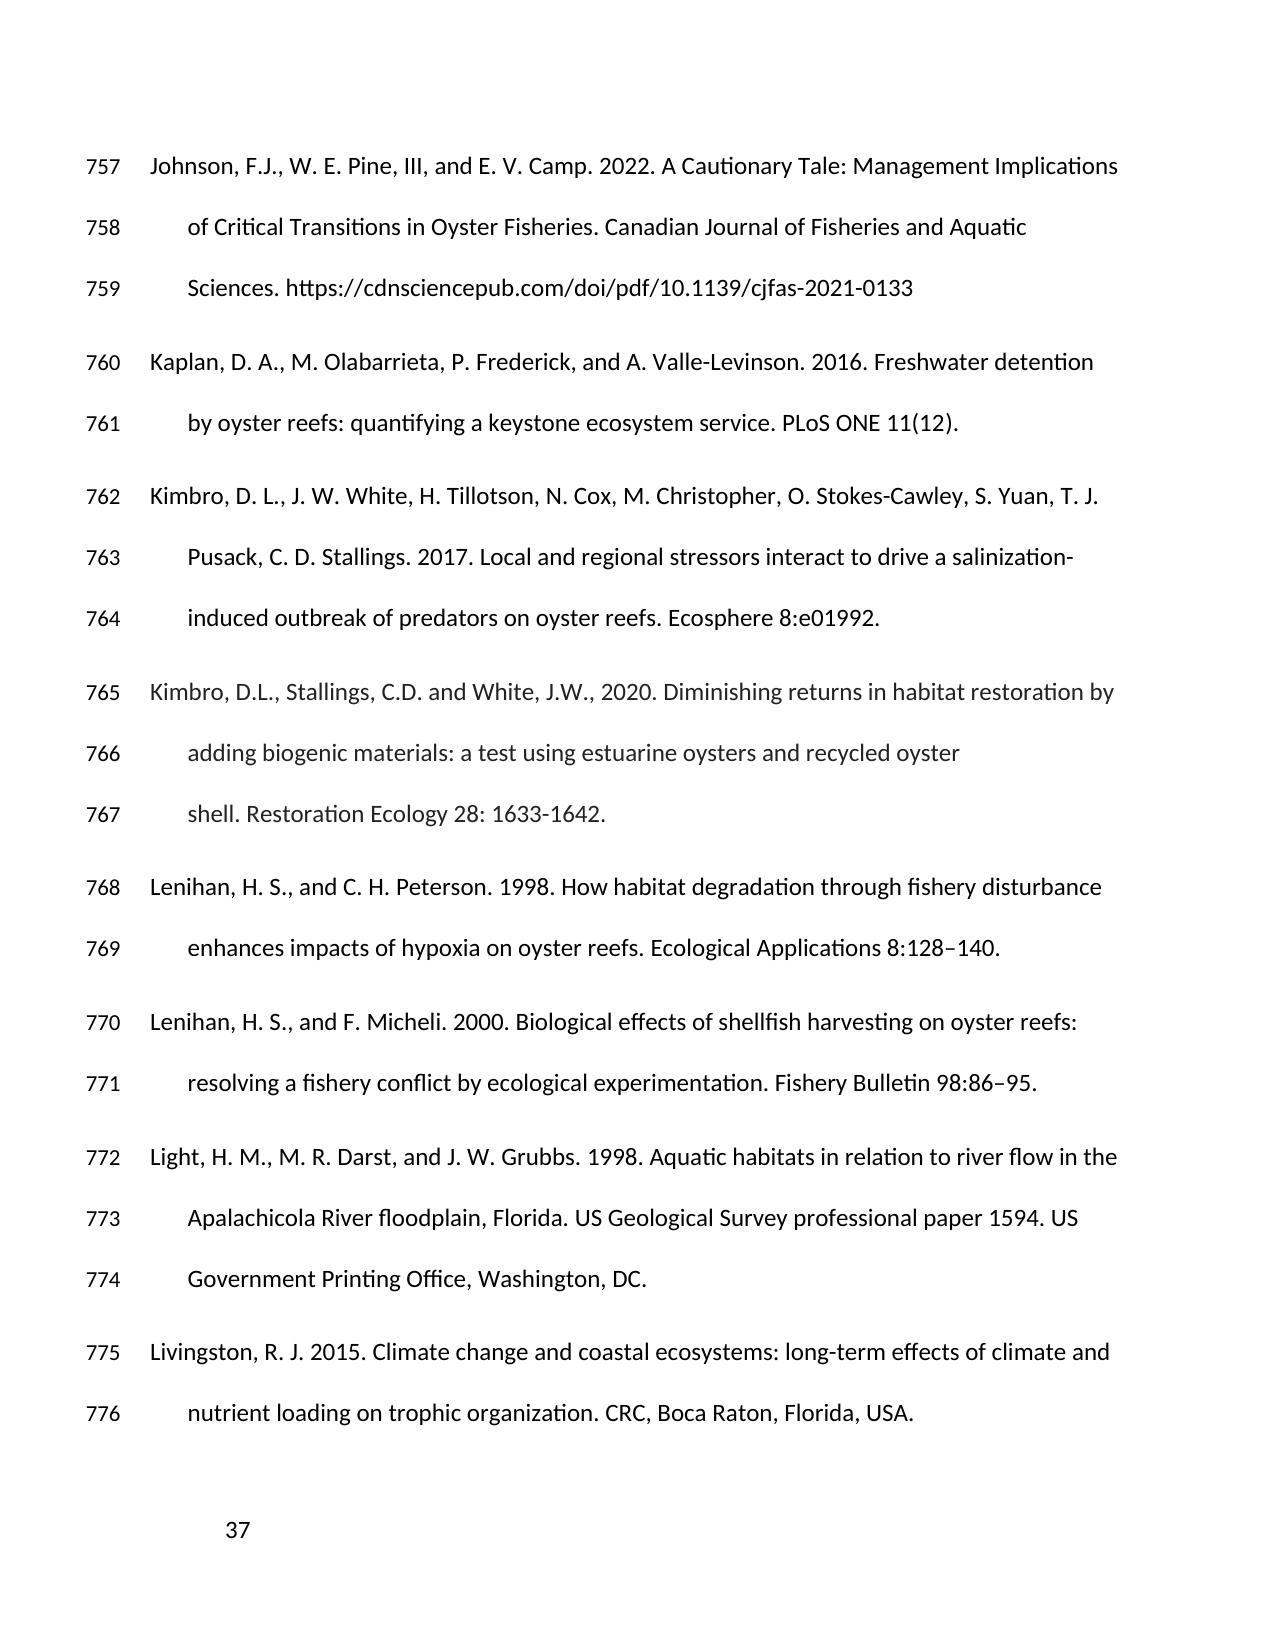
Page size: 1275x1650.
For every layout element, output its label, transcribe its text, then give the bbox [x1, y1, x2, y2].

text Johnson, F.J., W. E. Pine, III, and E. V. Camp. 2022. A Cautionary Tale: Management Implications of Critical Transitions in Oyster Fisheries. Canadian Journal of Fisheries and Aquatic Sciences. https://cdnsciencepub.com/doi/pdf/10.1139/cjfas-2021-0133 [150, 150, 1125, 303]
text Kaplan, D. A., M. Olabarrieta, P. Frederick, and A. Valle-Levinson. 2016. Freshwater detention by oyster reefs: quantifying a keystone ecosystem service. PLoS ONE 11(12). [150, 346, 1125, 437]
text Lenihan, H. S., and C. H. Peterson. 1998. How habitat degradation through fishery disturbance enhances impacts of hypoxia on oyster reefs. Ecological Applications 8:128–140. [150, 871, 1125, 963]
text Kimbro, D.L., Stallings, C.D. and White, J.W., 2020. Diminishing returns in habitat restoration by adding biogenic materials: a test using estuarine oysters and recycled oyster shell. Restoration Ecology 28: 1633-1642. [150, 676, 1125, 828]
text Light, H. M., M. R. Darst, and J. W. Grubbs. 1998. Aquatic habitats in relation to river flow in the Apalachicola River floodplain, Florida. US Geological Survey professional paper 1594. US Government Printing Office, Washington, DC. [150, 1141, 1125, 1293]
text Kimbro, D. L., J. W. White, H. Tillotson, N. Cox, M. Christopher, O. Stokes-Cawley, S. Yuan, T. J. Pusack, C. D. Stallings. 2017. Local and regional stressors interact to drive a salinization-induced outbreak of predators on oyster reefs. Ecosphere 8:e01992. [150, 480, 1125, 633]
text Livingston, R. J. 2015. Climate change and coastal ecosystems: long-term effects of climate and nutrient loading on trophic organization. CRC, Boca Raton, Florida, USA. [150, 1336, 1125, 1428]
text Lenihan, H. S., and F. Micheli. 2000. Biological effects of shellfish harvesting on oyster reefs: resolving a fishery conflict by ecological experimentation. Fishery Bulletin 98:86–95. [150, 1006, 1125, 1098]
